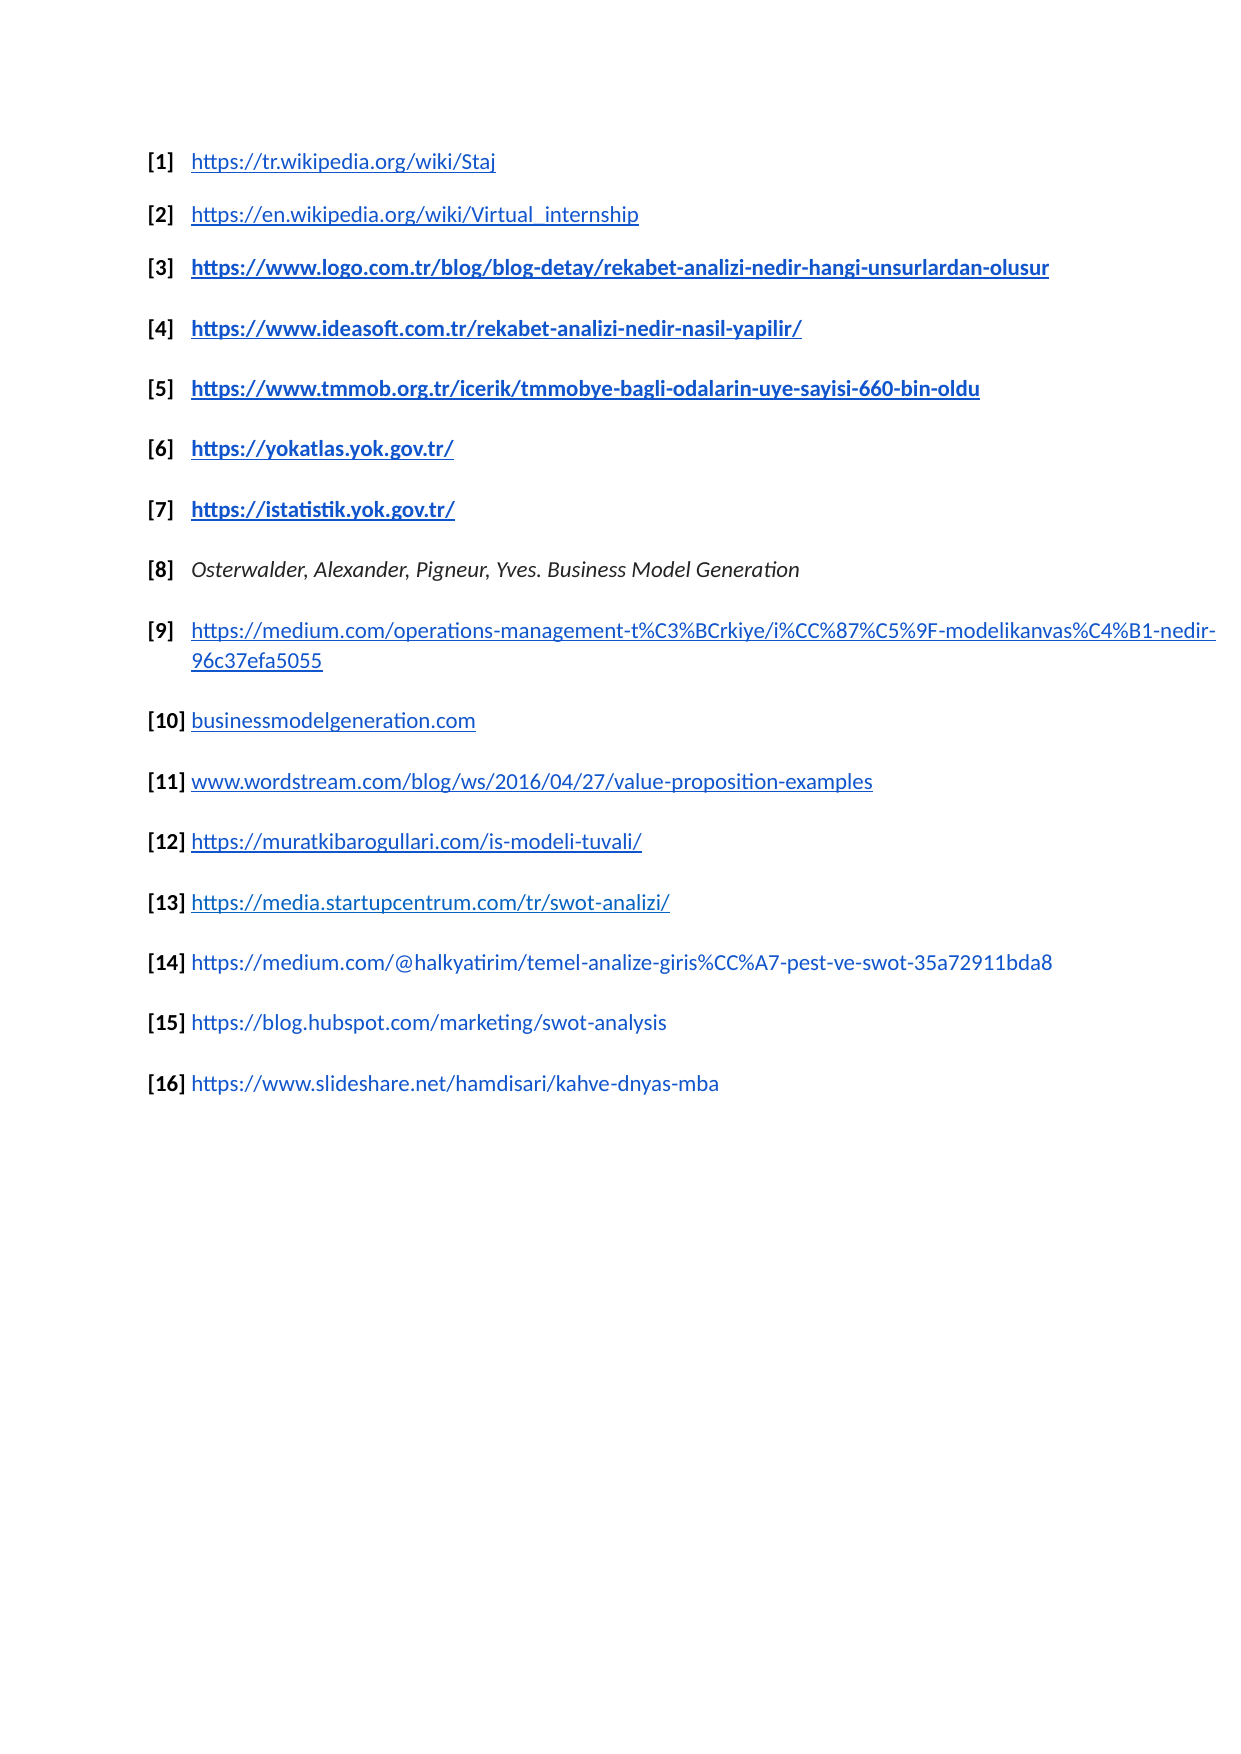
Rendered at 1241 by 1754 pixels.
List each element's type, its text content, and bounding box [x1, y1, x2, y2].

list https://media.startupcentrum.com/tr/swot-analizi/ [147, 888, 1219, 916]
list https://www.ideasoft.com.tr/rekabet-analizi-nedir-nasil-yapilir/ [147, 314, 1219, 342]
list https://blog.hubspot.com/marketing/swot-analysis [147, 1008, 1219, 1037]
list https://medium.com/operations-management-t%C3%BCrkiye/i%CC%87%C5%9F-modelikanvas%C4%B1-nedir-96c37efa5055 [147, 616, 1219, 674]
list https://en.wikipedia.org/wiki/Virtual_internship [147, 200, 1219, 228]
list https://www.slideshare.net/hamdisari/kahve-dnyas-mba [147, 1069, 1219, 1097]
list https://www.tmmob.org.tr/icerik/tmmobye-bagli-odalarin-uye-sayisi-660-bin-oldu [147, 374, 1219, 402]
list https://istatistik.yok.gov.tr/ [147, 495, 1219, 523]
list https://www.logo.com.tr/blog/blog-detay/rekabet-analizi-nedir-hangi-unsurlardan-olusur [147, 253, 1219, 281]
list https://tr.wikipedia.org/wiki/Staj [147, 147, 1219, 176]
list businessmodelgeneration.com [147, 706, 1219, 734]
list https://yokatlas.yok.gov.tr/ [147, 434, 1219, 463]
list https://medium.com/@halkyatirim/temel-analize-giris%CC%A7-pest-ve-swot-35a72911bda8 [147, 948, 1219, 976]
list Osterwalder, Alexander, Pigneur, Yves. Business Model Generation [147, 555, 1219, 583]
list www.wordstream.com/blog/ws/2016/04/27/value-proposition-examples [147, 767, 1219, 795]
list https://muratkibarogullari.com/is-modeli-tuvali/ [147, 827, 1219, 855]
